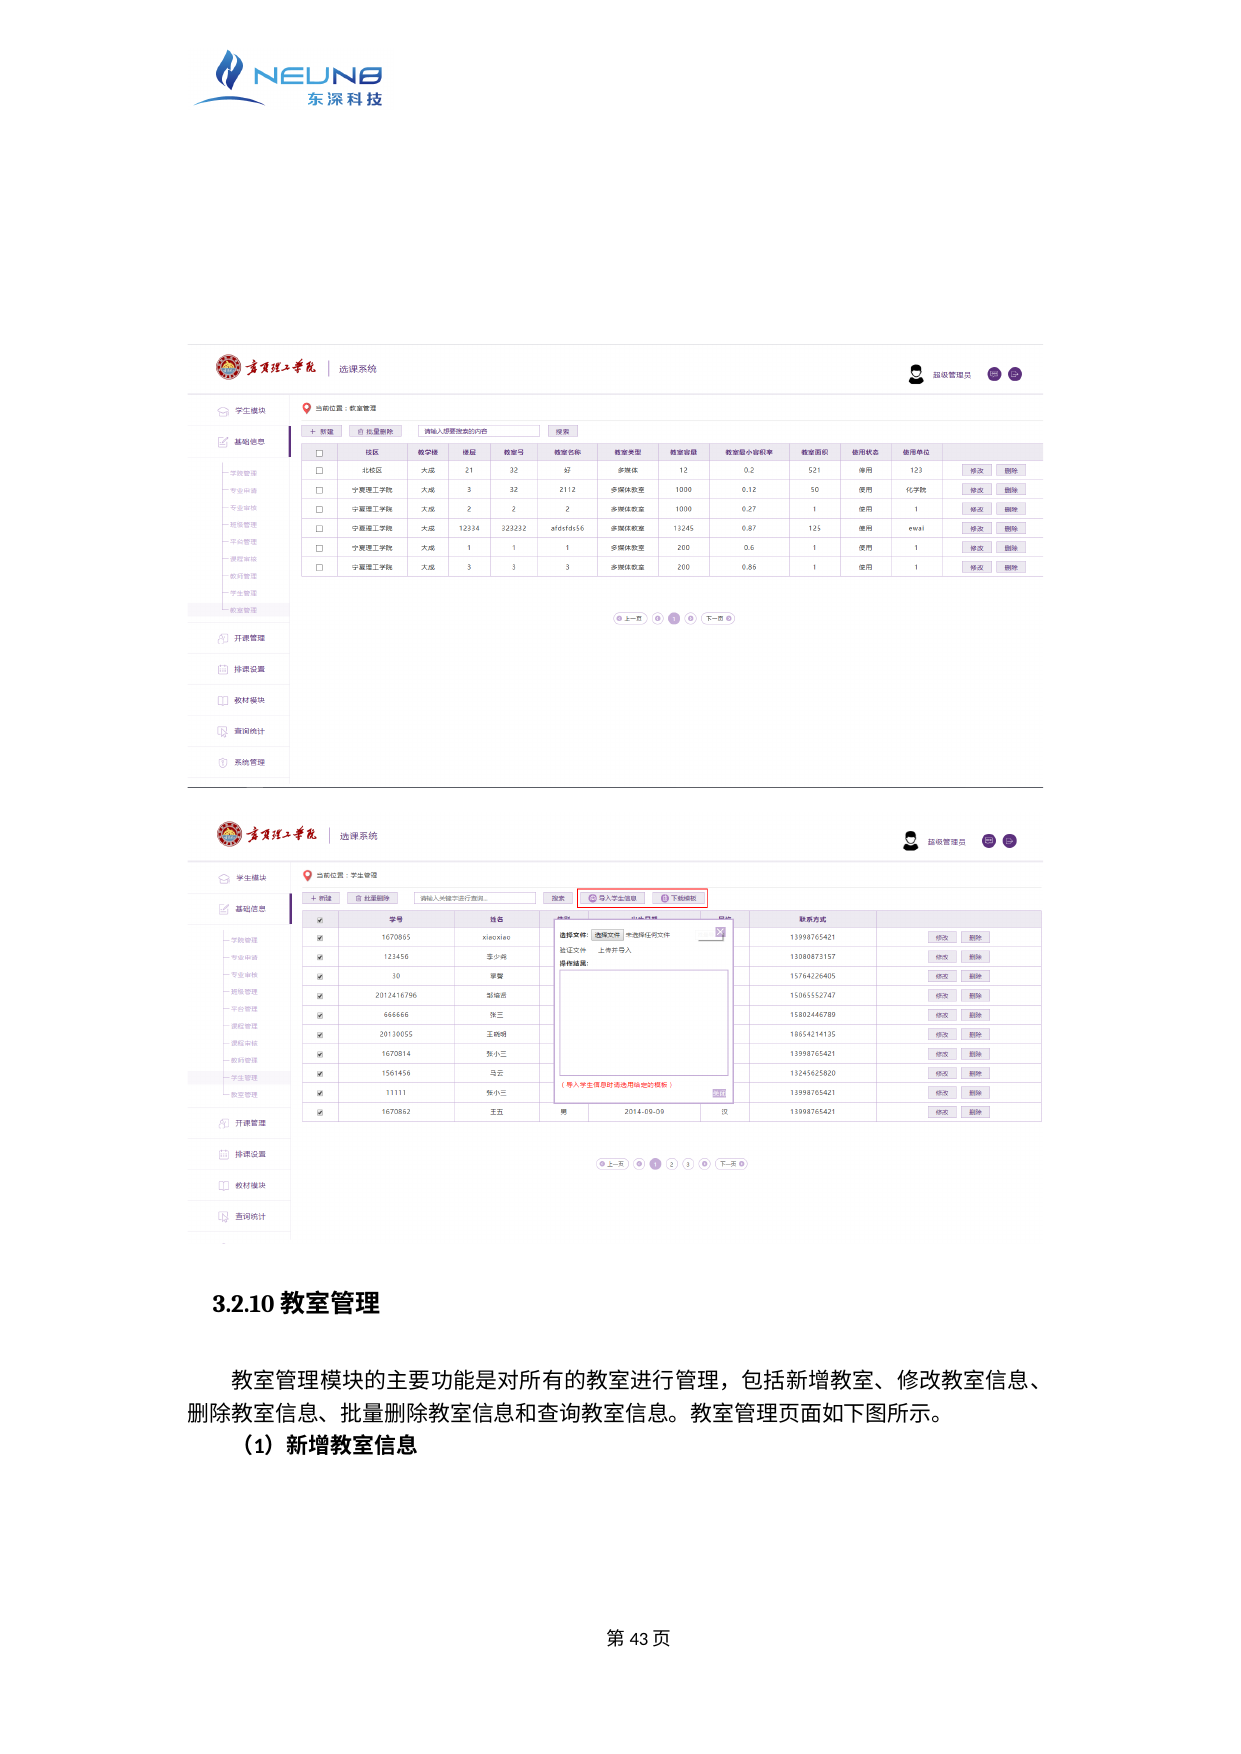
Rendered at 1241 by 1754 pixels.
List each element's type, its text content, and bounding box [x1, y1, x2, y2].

picture [187, 48, 394, 110]
subtitle （1）新增教室信息 [187, 1428, 1053, 1460]
picture [187, 344, 1044, 788]
subtitle 3.2.10 教室管理 [187, 1269, 1053, 1334]
text 教室管理模块的主要功能是对所有的教室进行管理，包括新增教室、修改教室信息、删除教室信息、批量删除教室信息和查询教室信息。教室管理页面如下图所示。 [187, 1363, 1053, 1428]
picture [187, 812, 1044, 1244]
